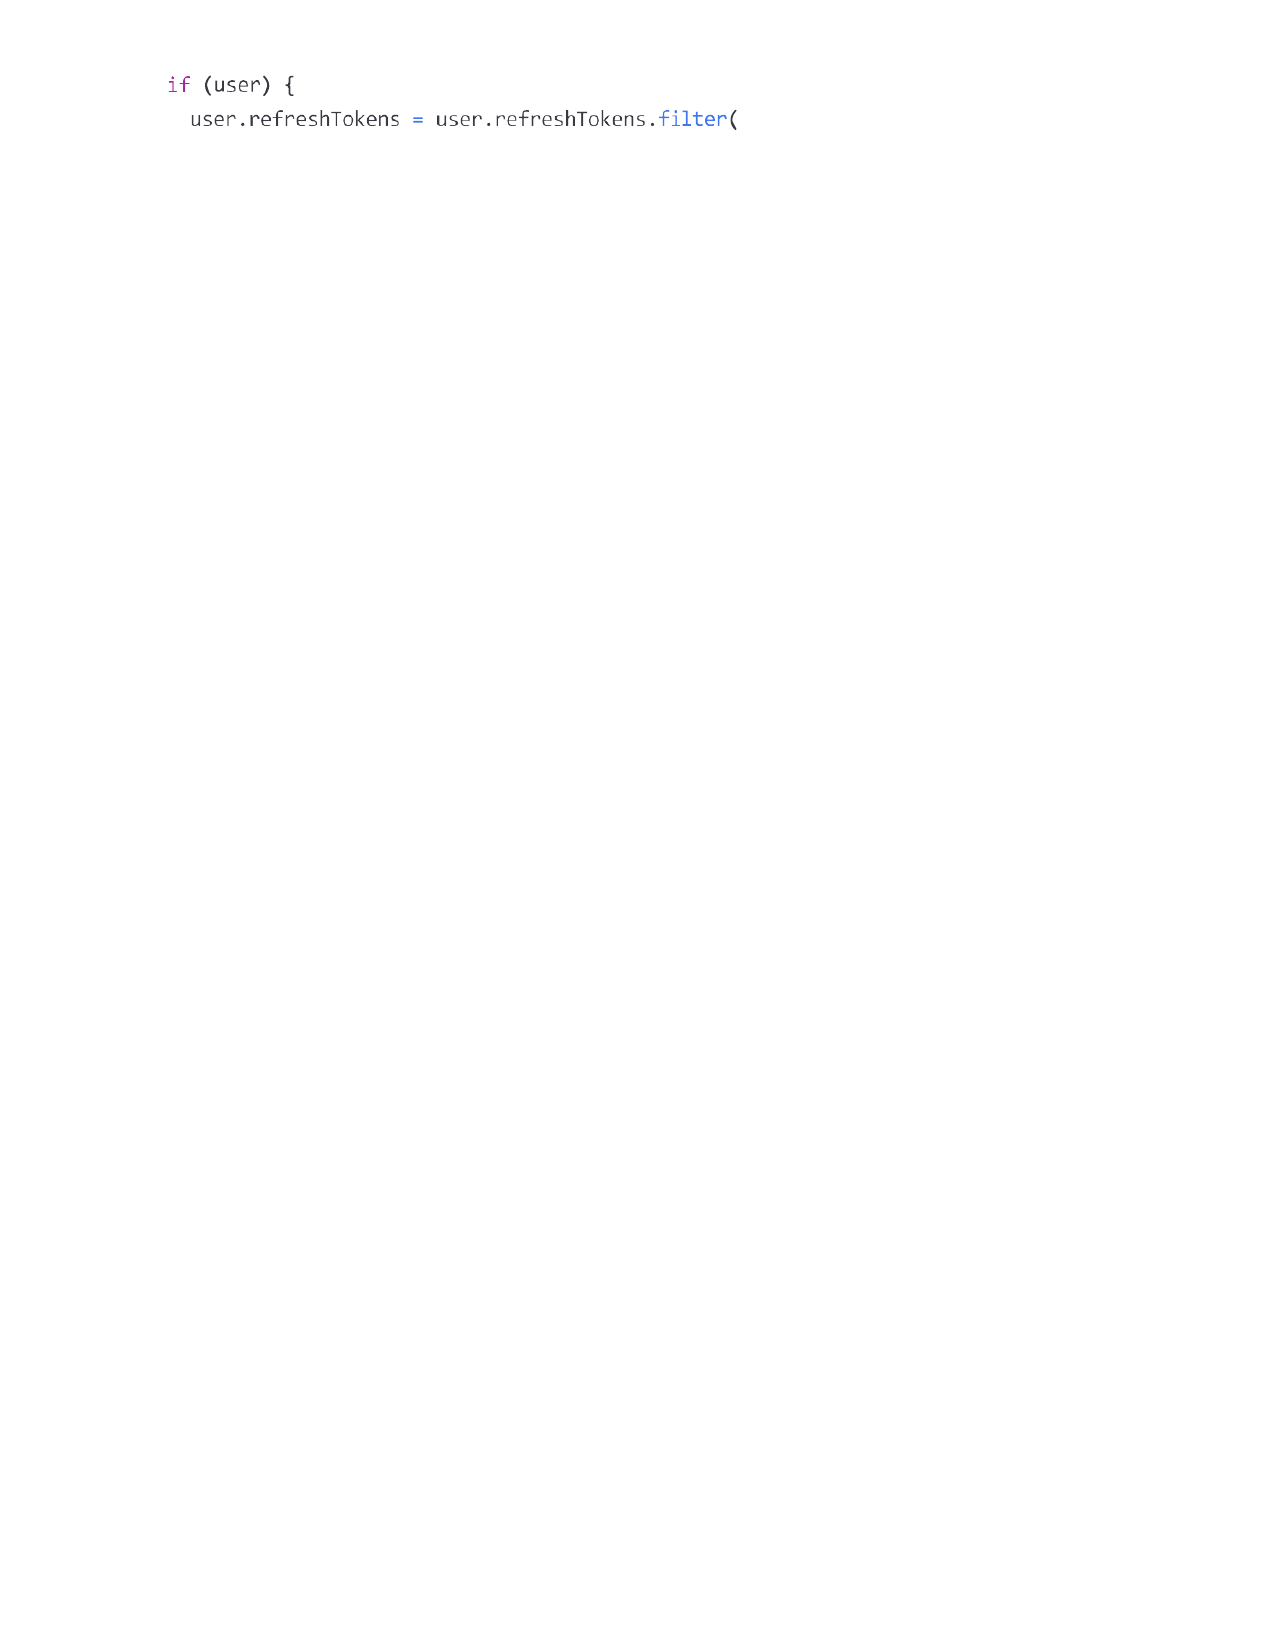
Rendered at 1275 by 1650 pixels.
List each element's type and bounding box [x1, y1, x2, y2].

picture [168, 76, 190, 92]
picture [437, 110, 680, 126]
picture [227, 80, 260, 92]
picture [191, 110, 399, 126]
